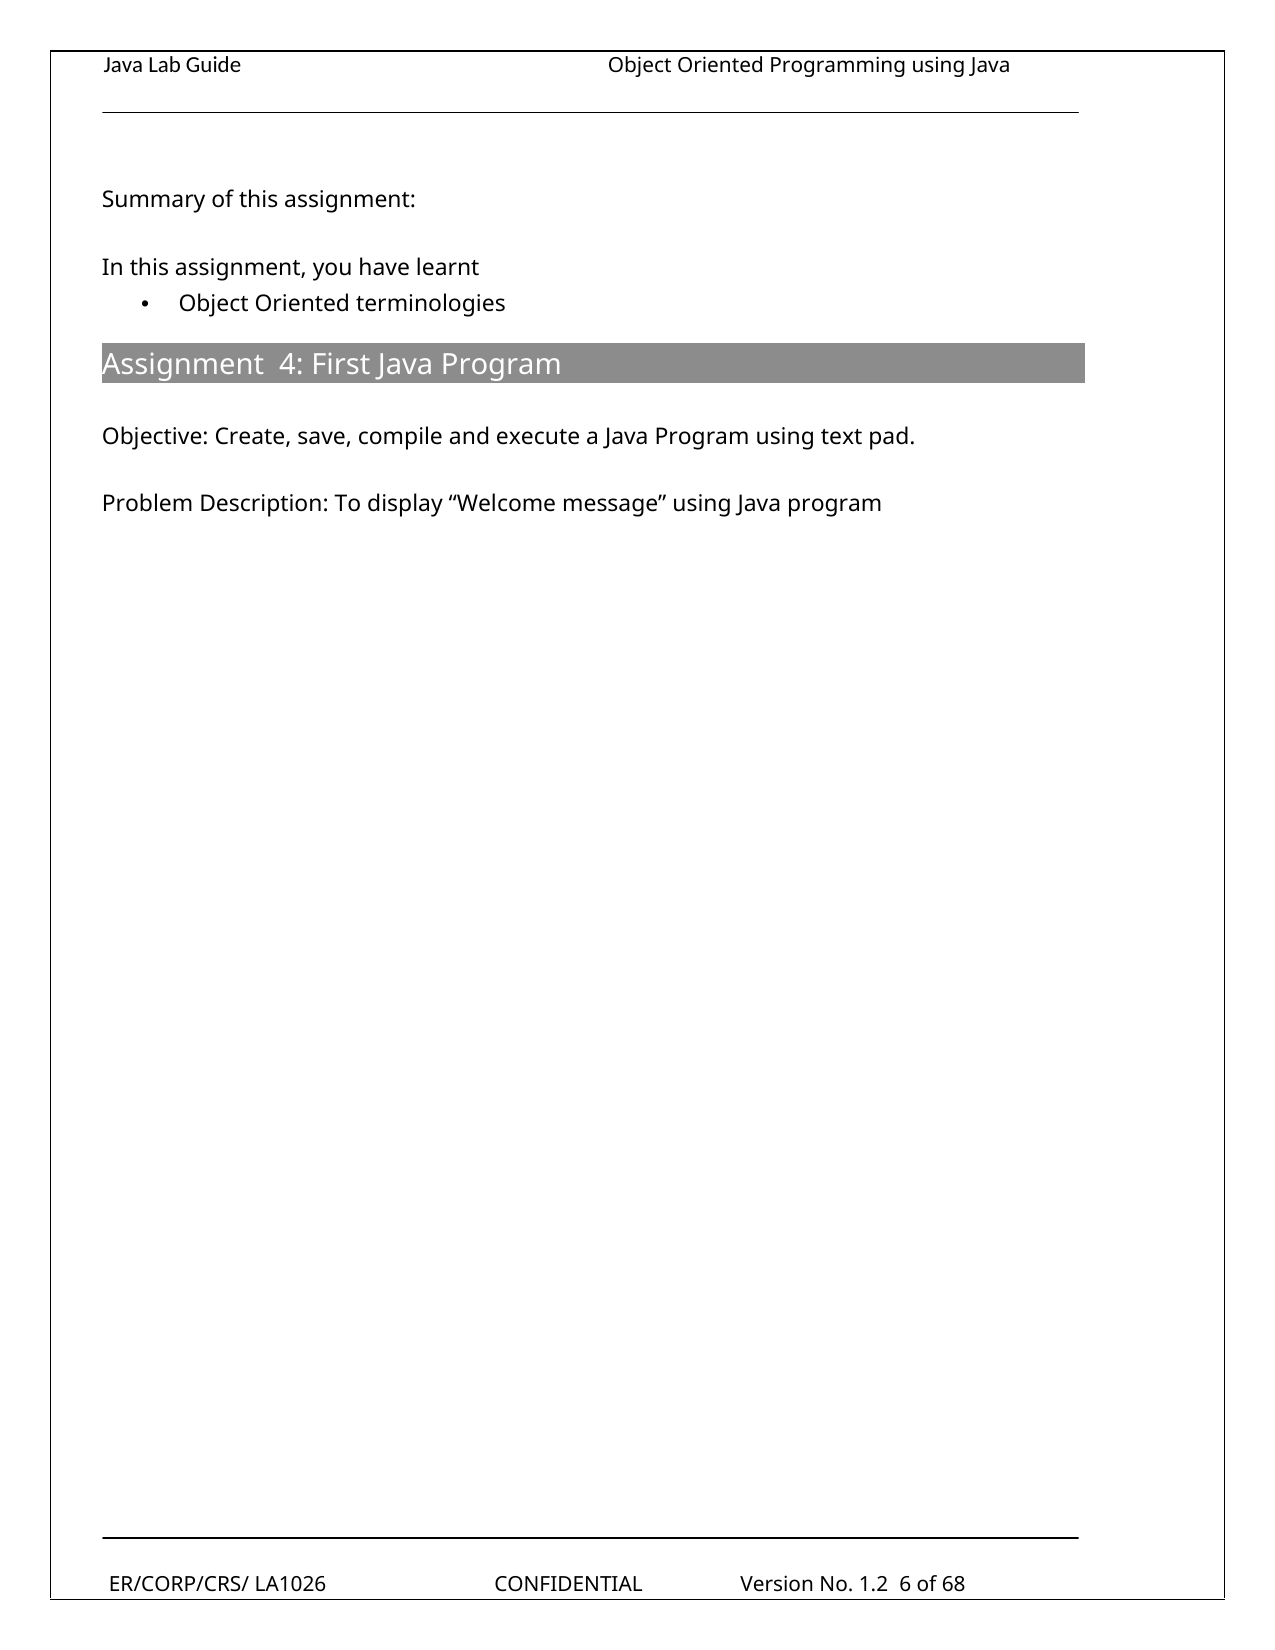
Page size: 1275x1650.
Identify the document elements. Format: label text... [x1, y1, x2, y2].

text Assignment 4: First Java Program [102, 343, 1085, 383]
text Problem Description: To display “Welcome message” using Java program [102, 487, 1085, 518]
text In this assignment, you have learnt [102, 251, 1085, 282]
list Object Oriented terminologies [141, 284, 1043, 318]
text Summary of this assignment: [102, 183, 1085, 214]
text Objective: Create, save, compile and execute a Java Program using text pad. [102, 420, 1085, 451]
